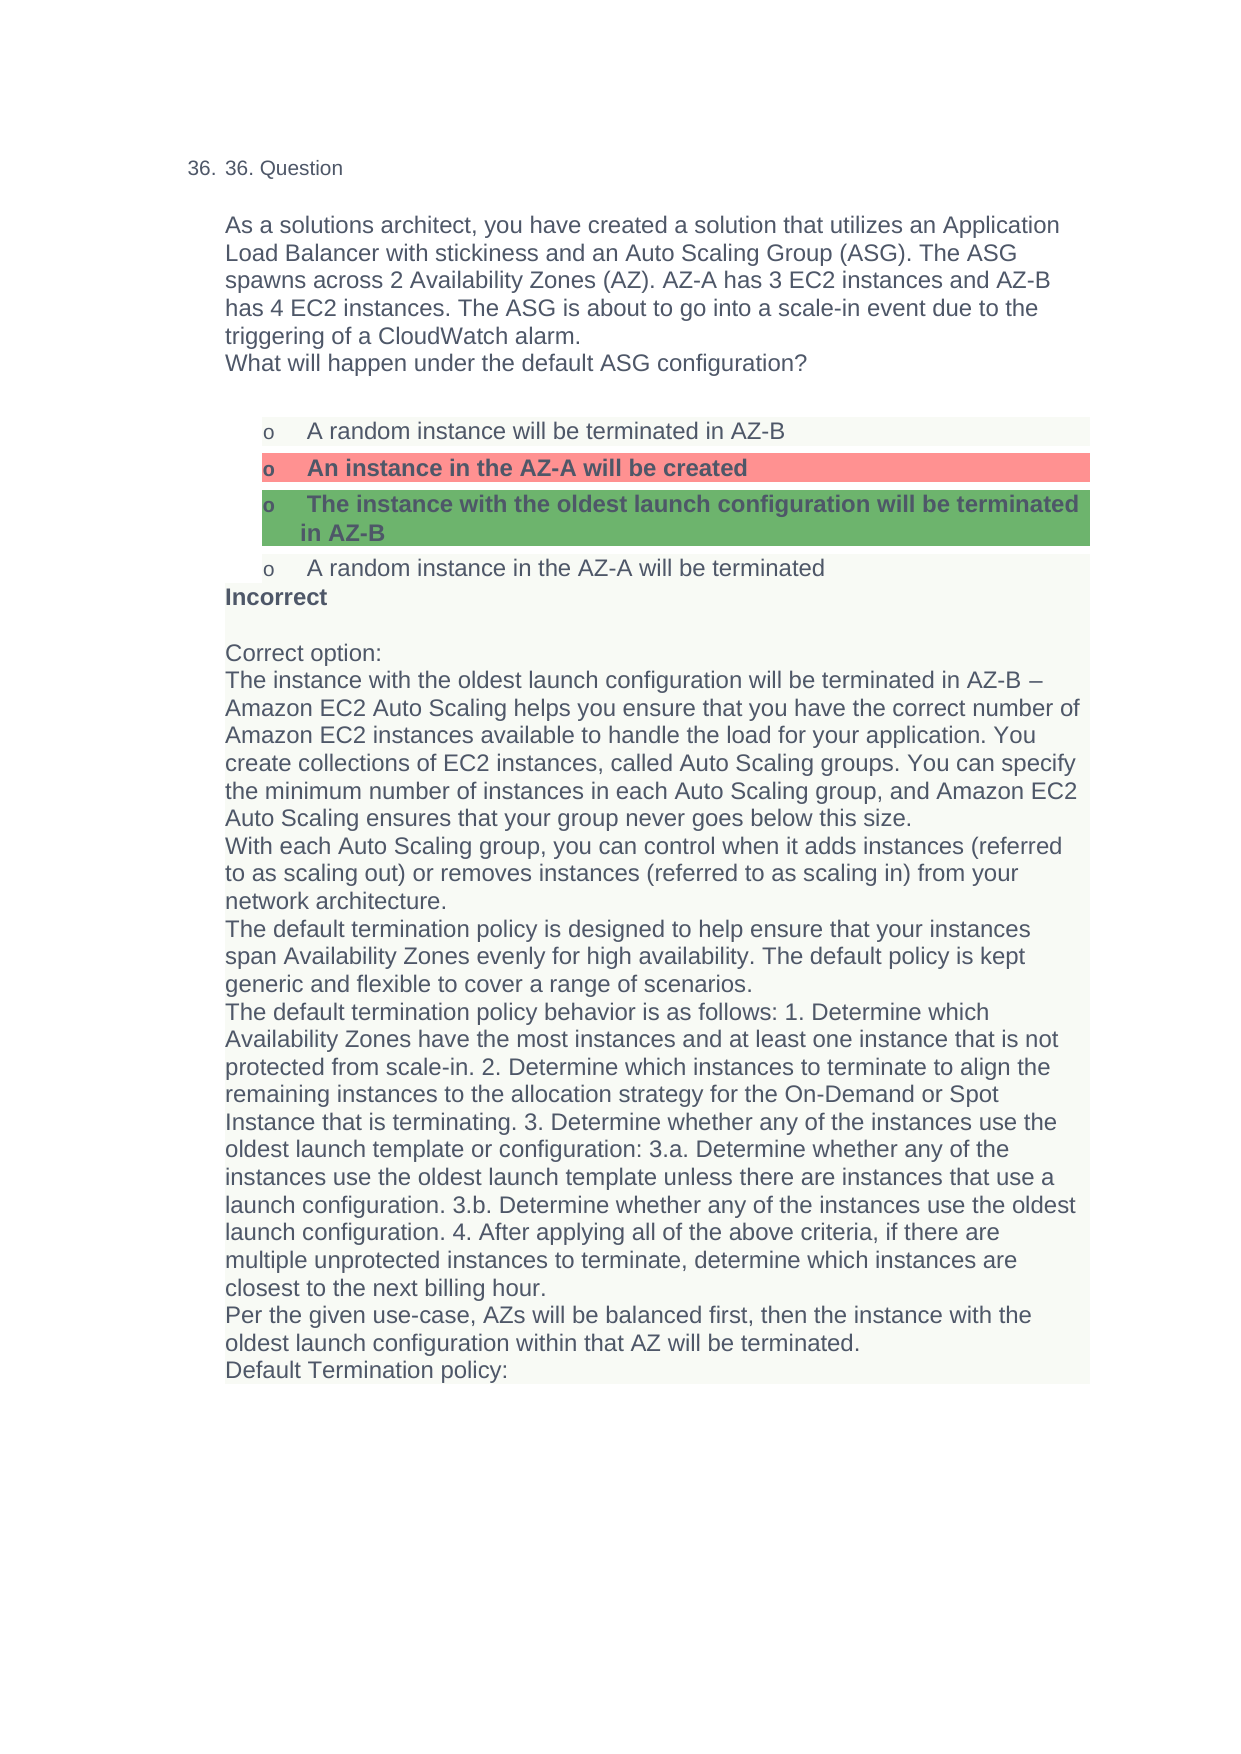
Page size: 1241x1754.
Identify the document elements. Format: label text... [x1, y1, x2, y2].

text Incorrect [225, 583, 1090, 638]
list The instance with the oldest launch configuration will be terminated in AZ-B [262, 490, 1090, 546]
text As a solutions architect, you have created a solution that utilizes an Application Load Balancer with stickiness and an Auto Scaling Group (ASG). The ASG spawns across 2 Availability Zones (AZ). AZ-A has 3 EC2 instances and AZ-B has 4 EC2 instances. The ASG is about to go into a scale-in event due to the triggering of a CloudWatch alarm. What will happen under the default ASG configuration? [225, 211, 1090, 377]
list A random instance will be terminated in AZ-B [262, 417, 1090, 446]
text Correct option: The instance with the oldest launch configuration will be terminated in AZ-B – Amazon EC2 Auto Scaling helps you ensure that you have the correct number of Amazon EC2 instances available to handle the load for your application. You create collections of EC2 instances, called Auto Scaling groups. You can specify the minimum number of instances in each Auto Scaling group, and Amazon EC2 Auto Scaling ensures that your group never goes below this size. With each Auto Scaling group, you can control when it adds instances (referred to as scaling out) or removes instances (referred to as scaling in) from your network architecture. The default termination policy is designed to help ensure that your instances span Availability Zones evenly for high availability. The default policy is kept generic and flexible to cover a range of scenarios. The default termination policy behavior is as follows: 1. Determine which Availability Zones have the most instances and at least one instance that is not protected from scale-in. 2. Determine which instances to terminate to align the remaining instances to the allocation strategy for the On-Demand or Spot Instance that is terminating. 3. Determine whether any of the instances use the oldest launch template or configuration: 3.a. Determine whether any of the instances use the oldest launch template unless there are instances that use a launch configuration. 3.b. Determine whether any of the instances use the oldest launch configuration. 4. After applying all of the above criteria, if there are multiple unprotected instances to terminate, determine which instances are closest to the next billing hour. Per the given use-case, AZs will be balanced first, then the instance with the oldest launch configuration within that AZ will be terminated. Default Termination policy: [225, 638, 1090, 1384]
list An instance in the AZ-A will be created [262, 453, 1090, 482]
list 36. Question [187, 150, 1090, 180]
list A random instance in the AZ-A will be terminated [262, 554, 1090, 583]
